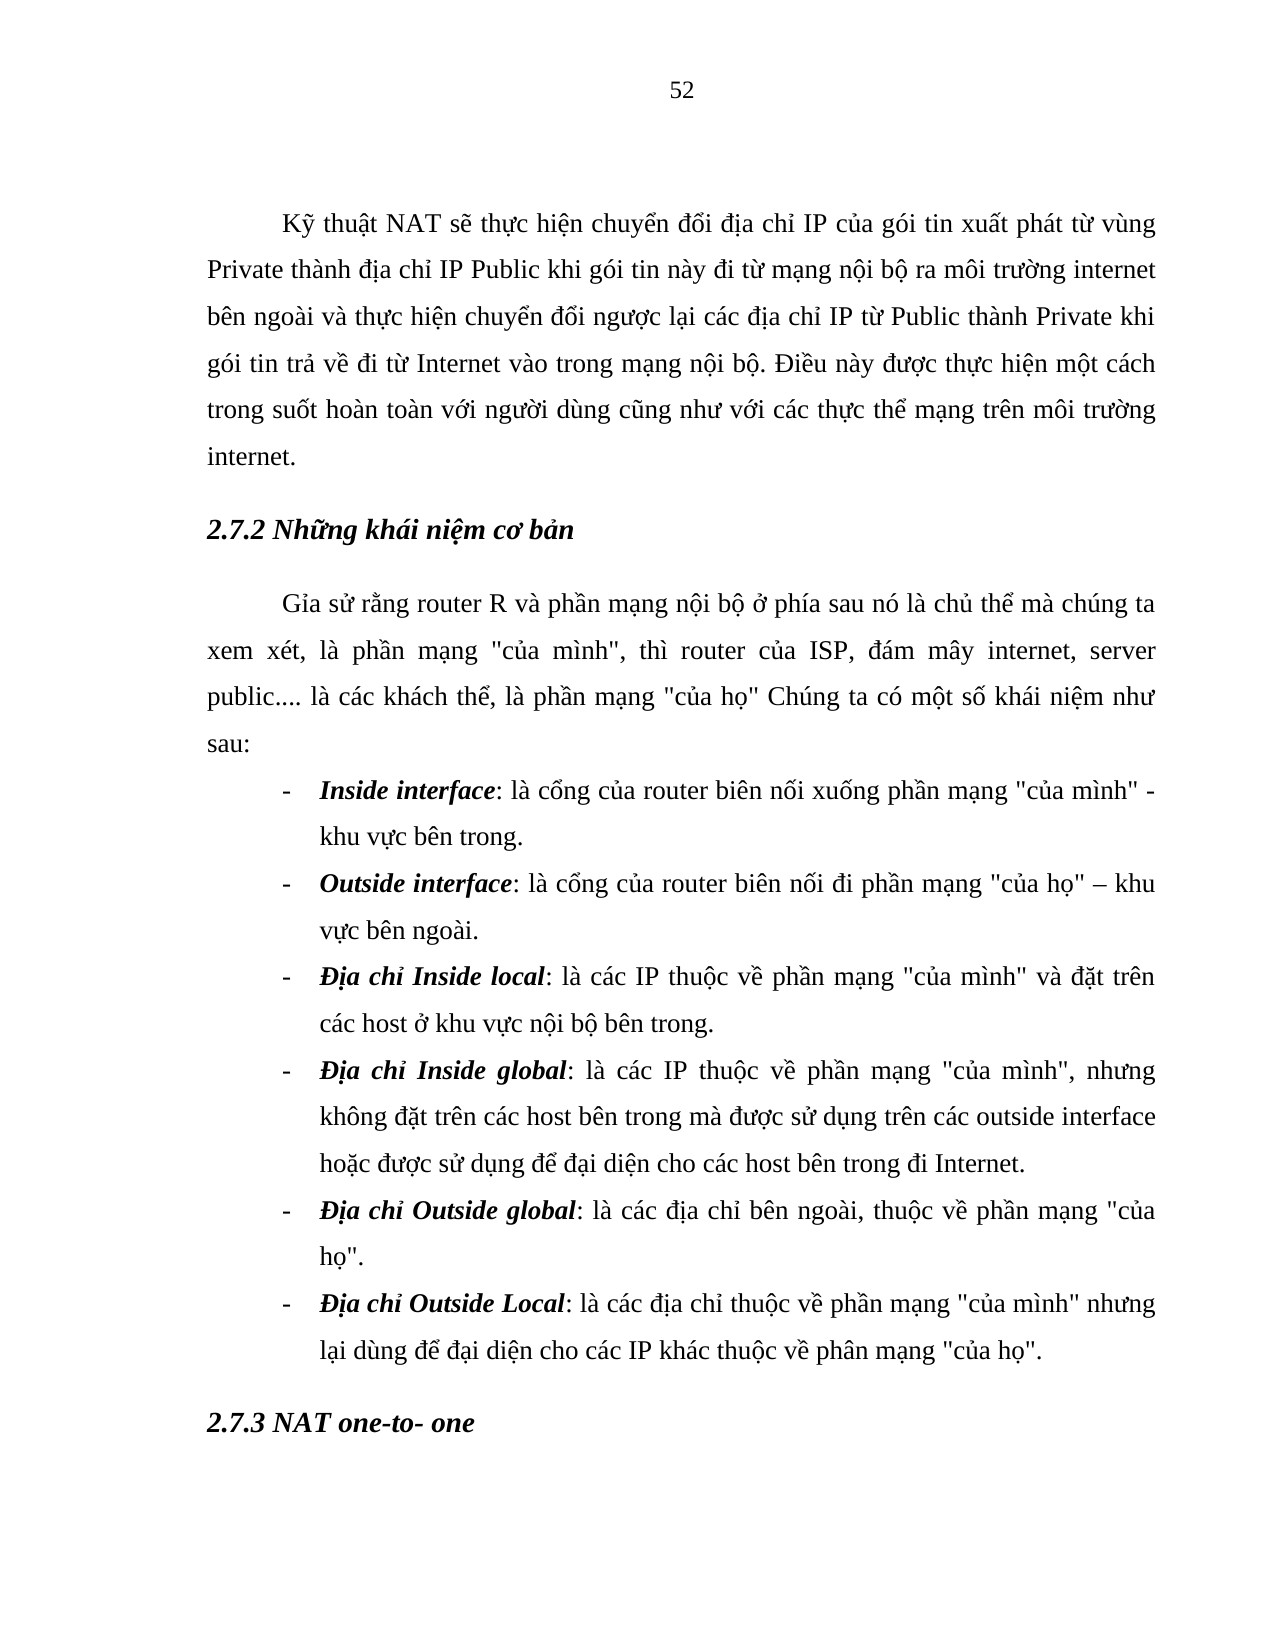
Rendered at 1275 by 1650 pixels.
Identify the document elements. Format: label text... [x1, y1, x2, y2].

text Gỉa sử rằng router R và phần mạng nội bộ ở phía sau nó là chủ thể mà chúng ta xem xét, là phần mạng "của mình", thì router của ISP, đám mây internet, server public.... là các khách thể, là phần mạng "của họ" Chúng ta có một số khái niệm như sau: [207, 587, 1157, 758]
list Outside interface: là cổng của router biên nối đi phần mạng "của họ" – khu vực bên ngoài. [282, 867, 1157, 945]
text Kỹ thuật NAT sẽ thực hiện chuyển đổi địa chỉ IP của gói tin xuất phát từ vùng Private thành địa chỉ IP Public khi gói tin này đi từ mạng nội bộ ra môi trường internet bên ngoài và thực hiện chuyển đổi ngược lại các địa chỉ IP từ Public thành Private khi gói tin trả về đi từ Internet vào trong mạng nội bộ. Điều này được thực hiện một cách trong suốt hoàn toàn với người dùng cũng như với các thực thể mạng trên môi trường internet. [207, 207, 1157, 471]
text 2.7.3 NAT one-to- one [207, 1405, 1157, 1439]
list Địa chỉ Outside global: là các địa chỉ bên ngoài, thuộc về phần mạng "của họ". [282, 1194, 1157, 1272]
list Địa chỉ Inside local: là các IP thuộc về phần mạng "của mình" và đặt trên các host ở khu vực nội bộ bên trong. [282, 960, 1157, 1038]
text 2.7.2 Những khái niệm cơ bản [207, 512, 1157, 545]
list Địa chỉ Outside Local: là các địa chỉ thuộc về phần mạng "của mình" nhưng lại dùng để đại diện cho các IP khác thuộc về phân mạng "của họ". [282, 1287, 1157, 1365]
list Địa chỉ Inside global: là các IP thuộc về phần mạng "của mình", nhưng không đặt trên các host bên trong mà được sử dụng trên các outside interface hoặc được sử dụng để đại diện cho các host bên trong đi Internet. [282, 1054, 1157, 1178]
list Inside interface: là cổng của router biên nối xuống phần mạng "của mình" - khu vực bên trong. [282, 774, 1157, 852]
